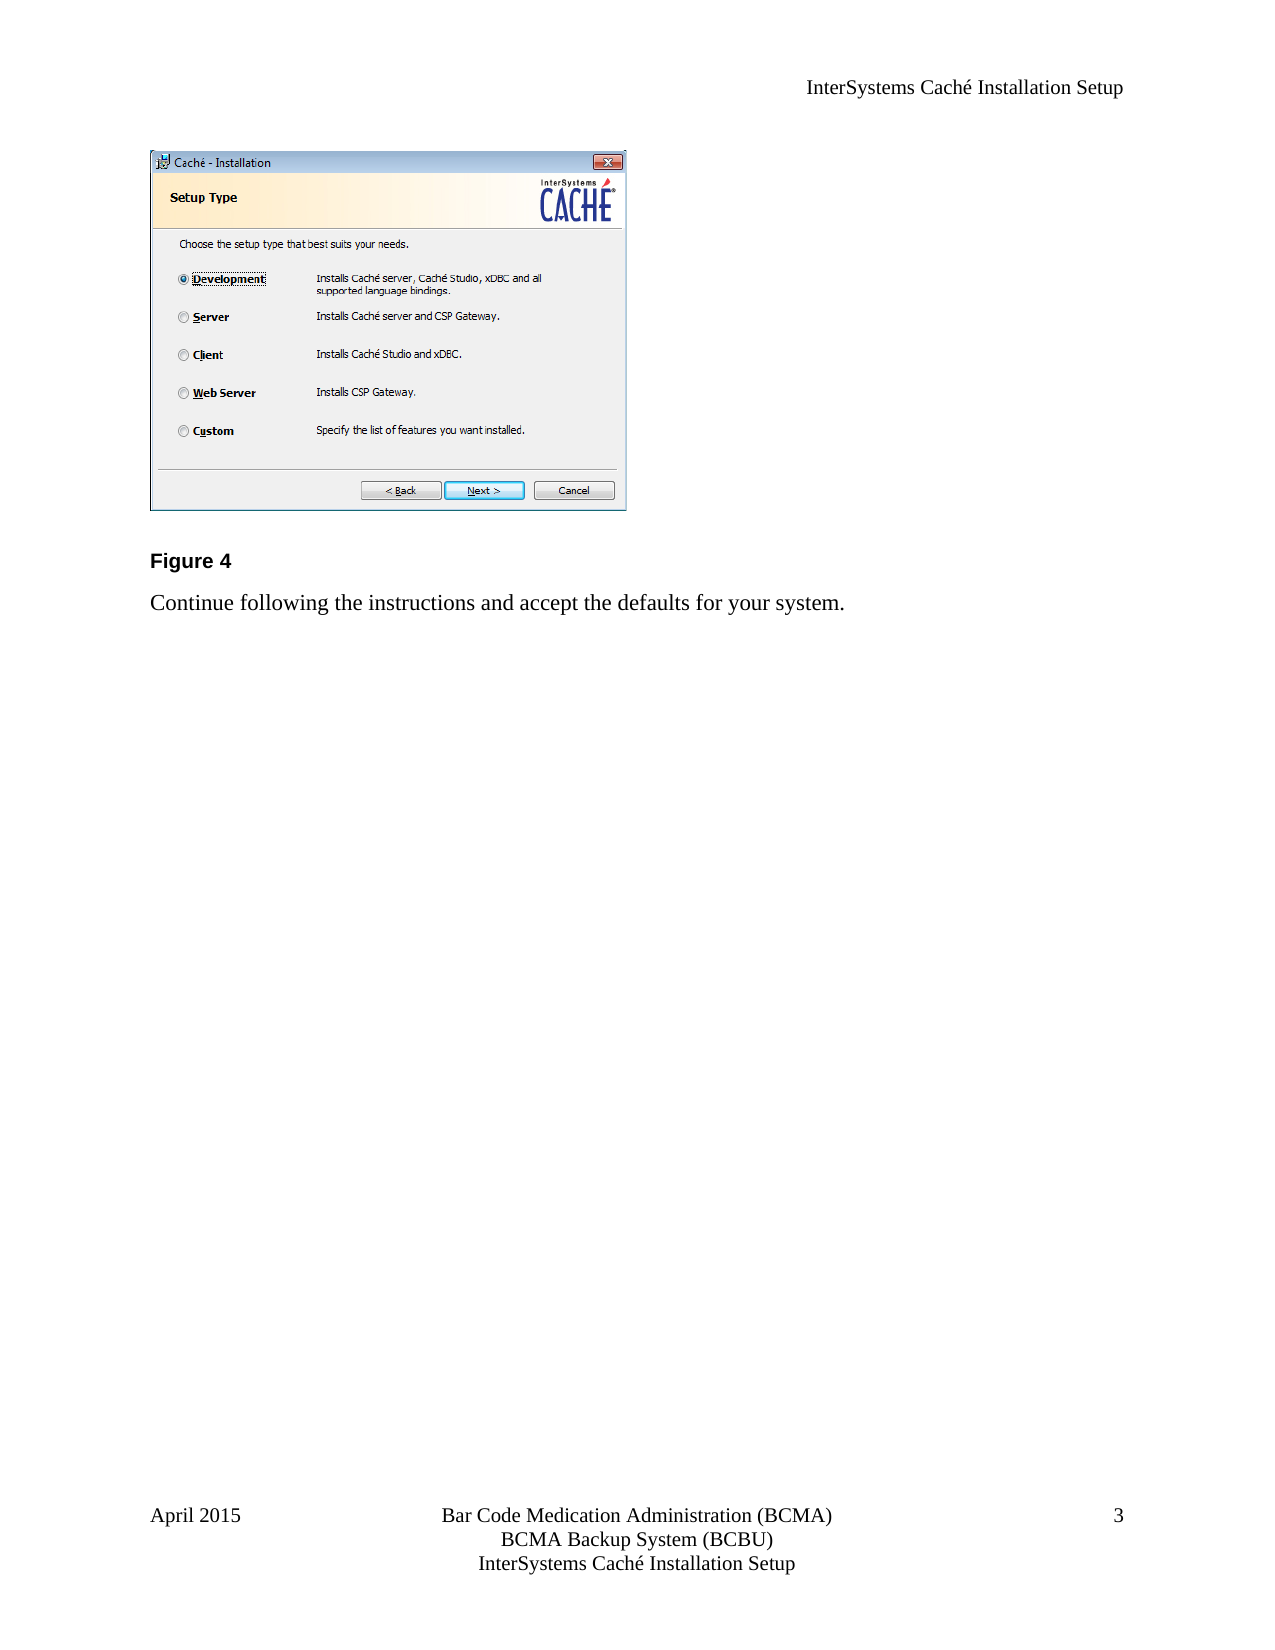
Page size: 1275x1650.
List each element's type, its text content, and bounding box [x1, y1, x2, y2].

text Continue following the instructions and accept the defaults for your system. [150, 589, 1125, 615]
picture [150, 150, 627, 511]
text Figure 4 [150, 548, 1125, 572]
